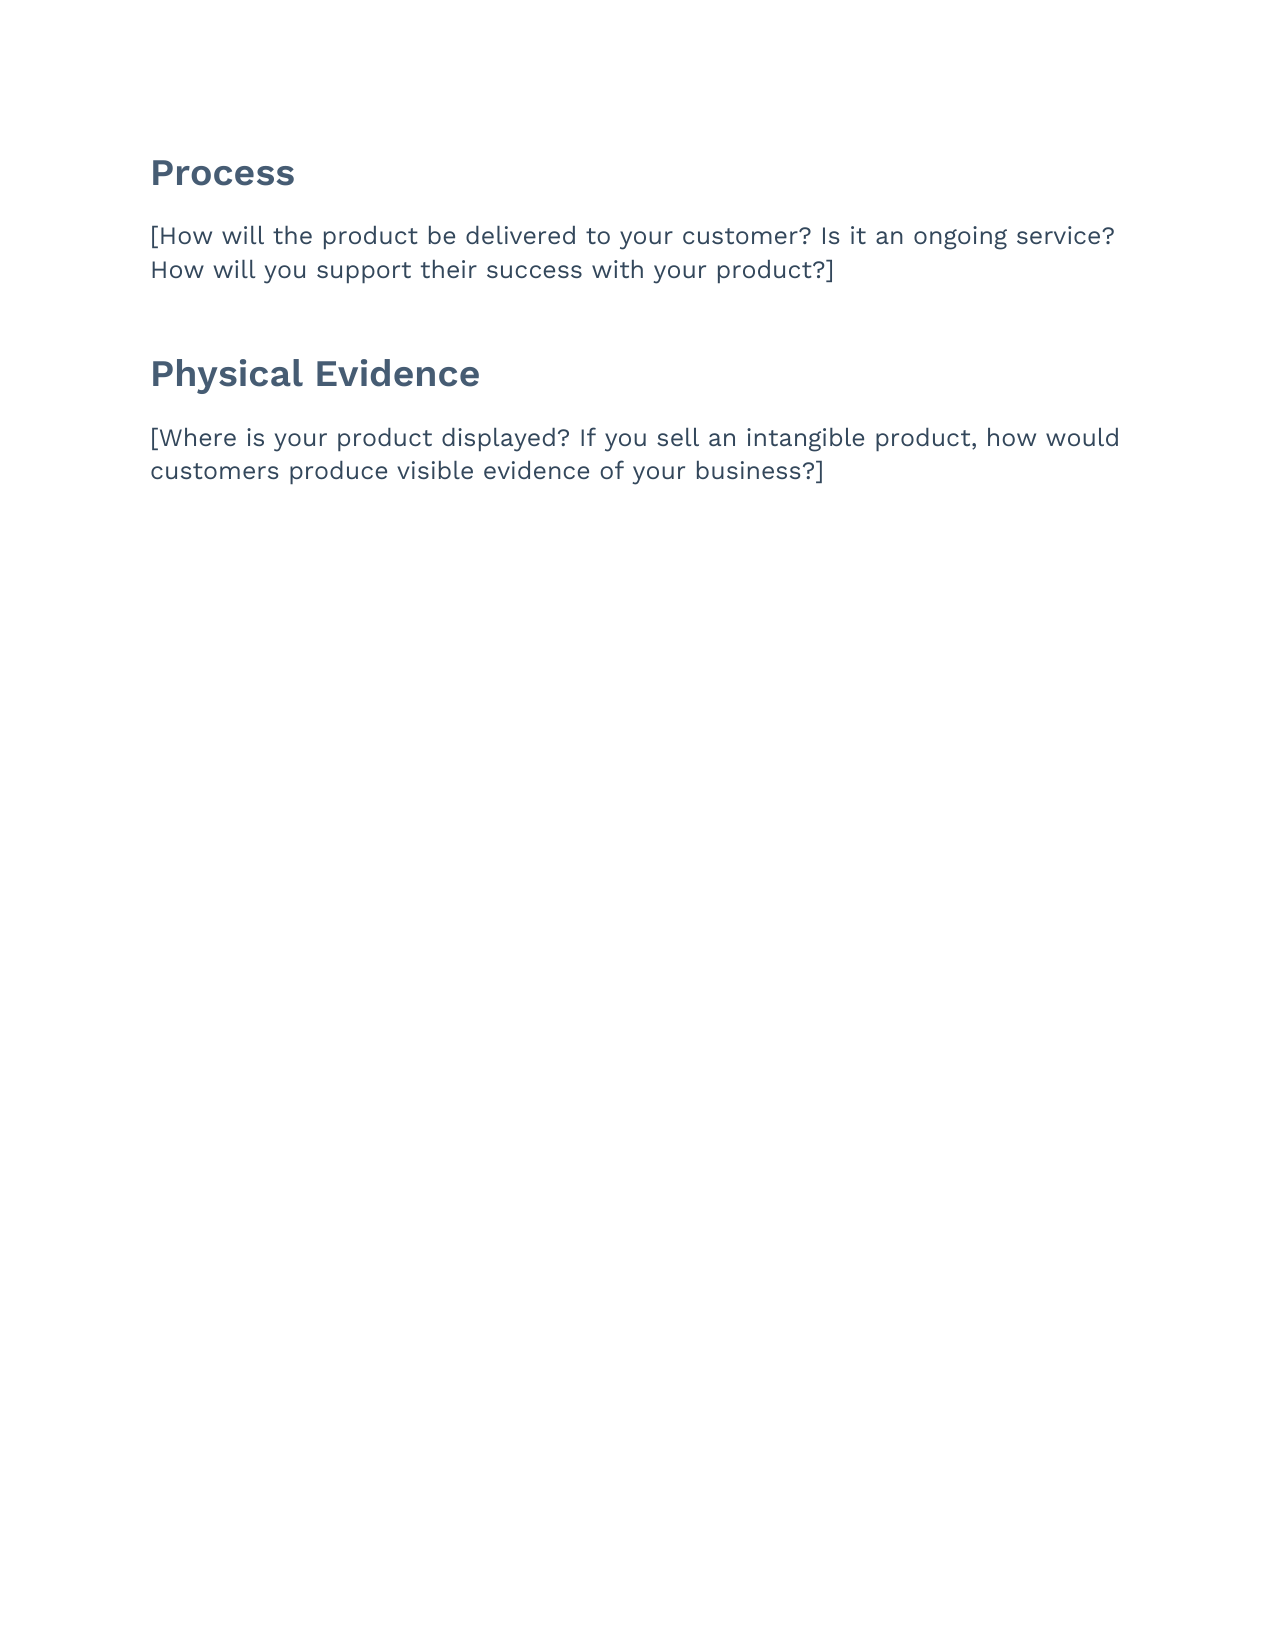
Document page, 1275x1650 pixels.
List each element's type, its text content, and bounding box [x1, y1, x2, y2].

subtitle Process [150, 150, 1125, 194]
text [How will the product be delivered to your customer? Is it an ongoing service? How will you support their success with your product?] [150, 221, 1125, 284]
subtitle Physical Evidence [150, 351, 1125, 395]
text [Where is your product displayed? If you sell an intangible product, how would customers produce visible evidence of your business?] [150, 423, 1125, 486]
